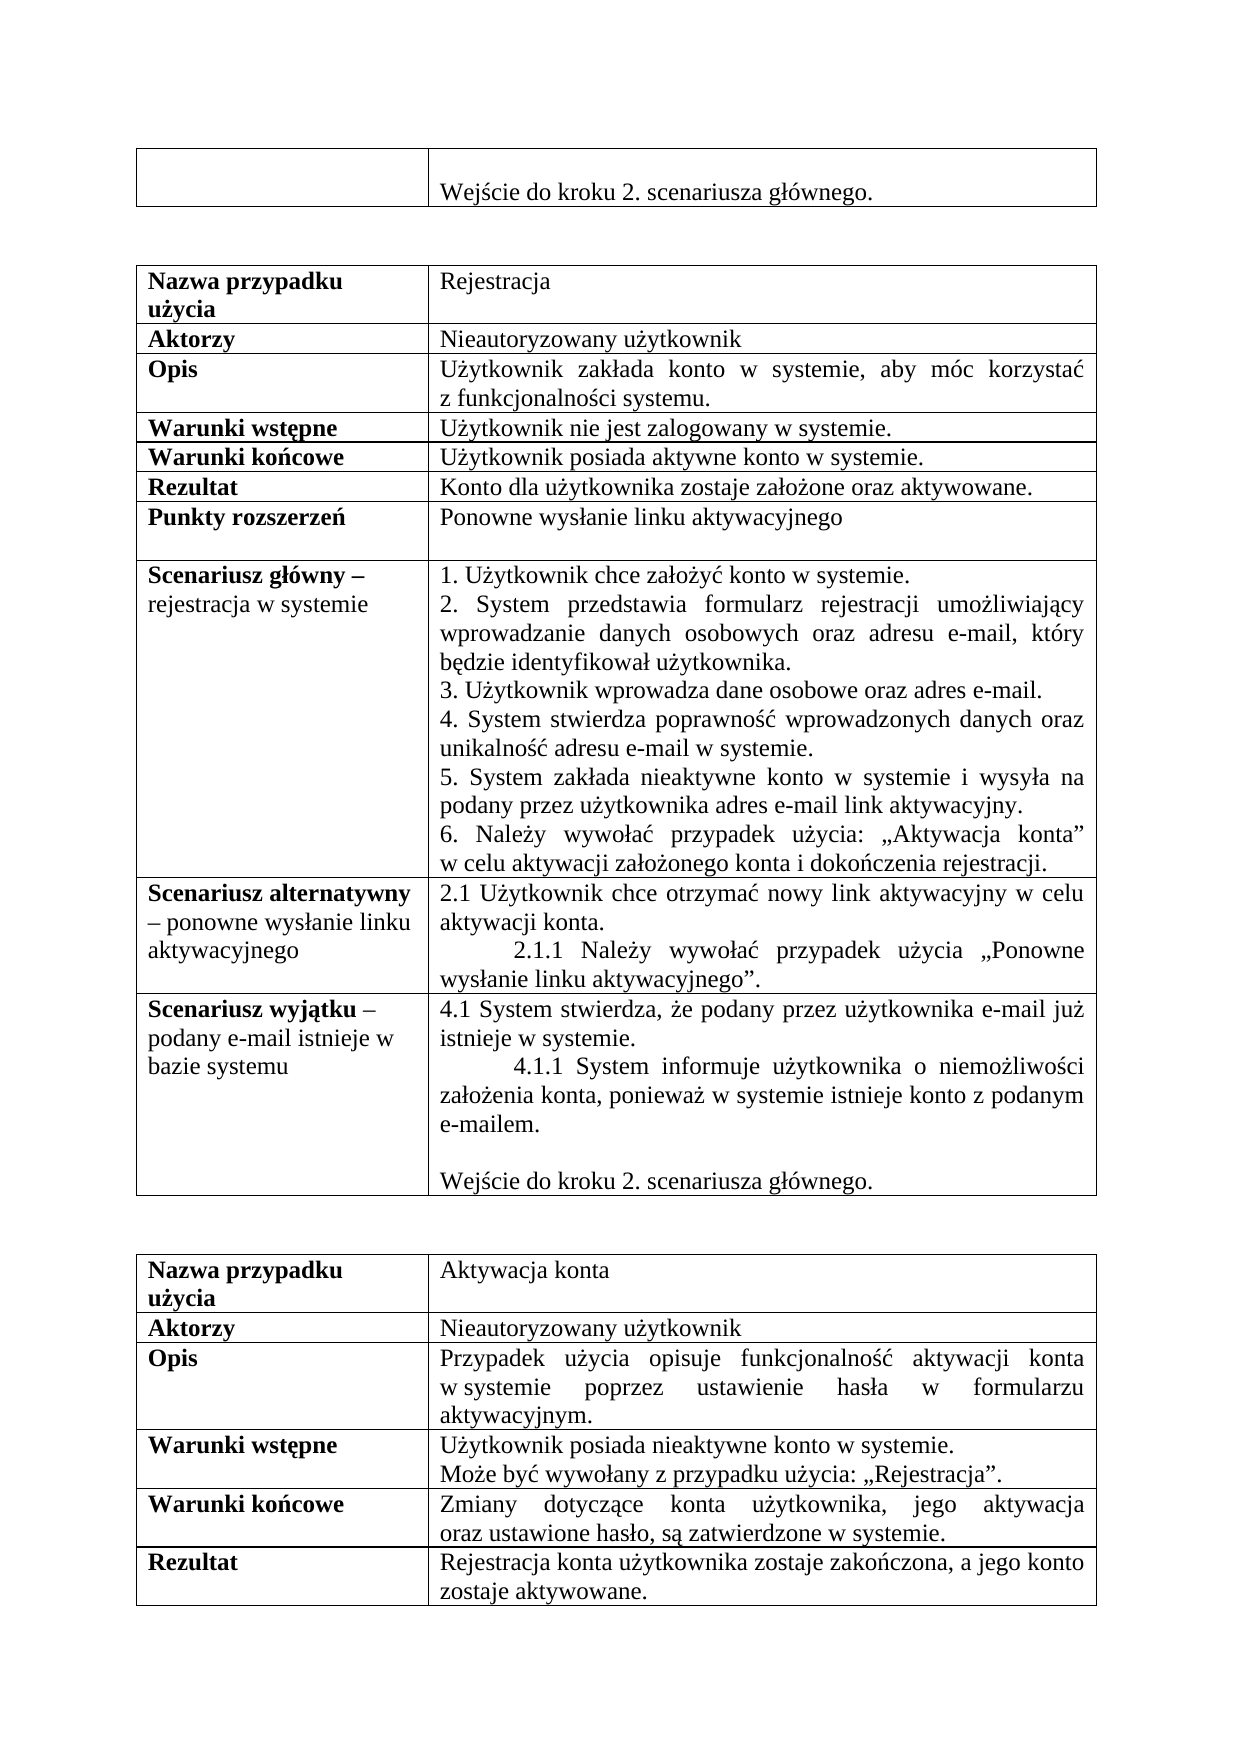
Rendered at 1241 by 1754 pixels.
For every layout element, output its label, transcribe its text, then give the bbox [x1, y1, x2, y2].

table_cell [429, 149, 1096, 206]
table_cell 1. Użytkownik chce założyć konto w systemie. 2. System przedstawia formularz rejestracji umożliwiający wprowadzanie danych osobowych oraz adresu e-mail, który będzie identyfikował użytkownika. 3. Użytkownik wprowadza dane osobowe oraz adres e-mail. 4. System stwierdza poprawność wprowadzonych danych oraz unikalność adresu e-mail w systemie. 5. System zakłada nieaktywne konto w systemie i wysyła na podany przez użytkownika adres e-mail link aktywacyjny. 6. Należy wywołać przypadek użycia: „Aktywacja konta” w celu aktywacji założonego konta i dokończenia rejestracji. [429, 561, 1096, 877]
table_cell Aktorzy [137, 324, 428, 353]
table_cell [137, 149, 428, 206]
table_cell Punkty rozszerzeń [137, 502, 428, 559]
table_cell Opis [137, 1343, 428, 1429]
table_cell Nieautoryzowany użytkownik [429, 1313, 1096, 1342]
table_cell Użytkownik zakłada konto w systemie, aby móc korzystać z funkcjonalności systemu. [429, 354, 1096, 412]
table_header Aktywacja konta [429, 1255, 1096, 1312]
table_cell Opis [137, 354, 428, 412]
table_header Rejestracja [429, 266, 1096, 323]
table_cell Scenariusz wyjątku – podany e-mail istnieje w bazie systemu [137, 994, 428, 1195]
table_cell 4.1 System stwierdza, że podany przez użytkownika e-mail już istnieje w systemie. 4.1.1 System informuje użytkownika o niemożliwości założenia konta, ponieważ w systemie istnieje konto z podanym e-mailem. Wejście do kroku 2. scenariusza głównego. [429, 994, 1096, 1195]
table_cell Użytkownik posiada aktywne konto w systemie. [429, 443, 1096, 471]
table_cell Konto dla użytkownika zostaje założone oraz aktywowane. [429, 472, 1096, 501]
table_cell Zmiany dotyczące konta użytkownika, jego aktywacja oraz ustawione hasło, są zatwierdzone w systemie. [429, 1489, 1096, 1546]
table_header Nazwa przypadku użycia [137, 1255, 428, 1312]
table_cell Scenariusz główny – rejestracja w systemie [137, 561, 428, 877]
table_cell Warunki końcowe [137, 1489, 428, 1546]
table_cell Nieautoryzowany użytkownik [429, 324, 1096, 353]
table_cell Scenariusz alternatywny – ponowne wysłanie linku aktywacyjnego [137, 878, 428, 993]
table_cell Ponowne wysłanie linku aktywacyjnego [429, 502, 1096, 559]
table_cell Warunki wstępne [137, 1430, 428, 1488]
table_cell Warunki wstępne [137, 413, 428, 441]
table_cell Przypadek użycia opisuje funkcjonalność aktywacji konta w systemie poprzez ustawienie hasła w formularzu aktywacyjnym. [429, 1343, 1096, 1429]
table_cell Warunki końcowe [137, 443, 428, 471]
table_cell Użytkownik nie jest zalogowany w systemie. [429, 413, 1096, 441]
table_cell Rezultat [137, 472, 428, 501]
table_cell Rejestracja konta użytkownika zostaje zakończona, a jego konto zostaje aktywowane. [429, 1548, 1096, 1605]
table_cell Aktorzy [137, 1313, 428, 1342]
table_cell Użytkownik posiada nieaktywne konto w systemie. Może być wywołany z przypadku użycia: „Rejestracja”. [429, 1430, 1096, 1488]
table_header Nazwa przypadku użycia [137, 266, 428, 323]
table_cell 2.1 Użytkownik chce otrzymać nowy link aktywacyjny w celu aktywacji konta. 2.1.1 Należy wywołać przypadek użycia „Ponowne wysłanie linku aktywacyjnego”. [429, 878, 1096, 993]
table_cell Rezultat [137, 1548, 428, 1605]
